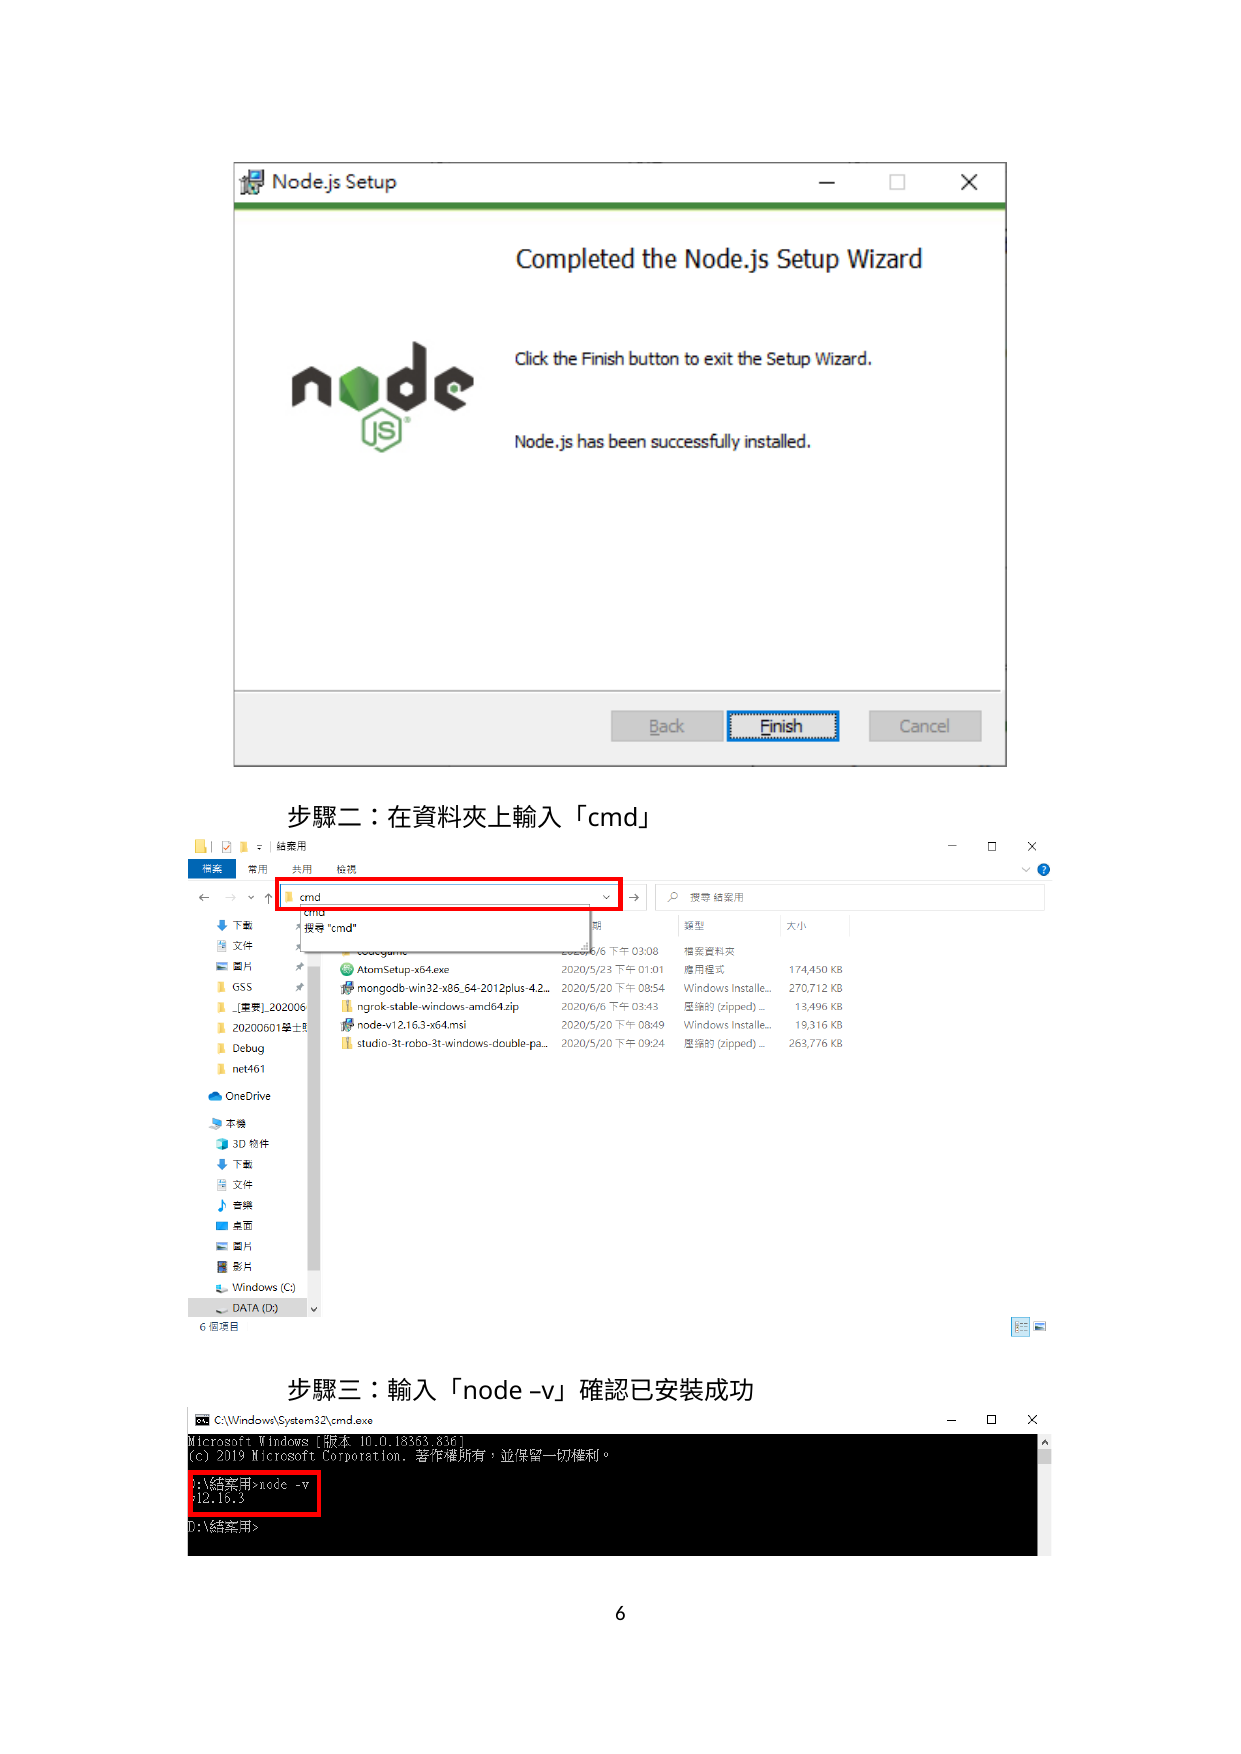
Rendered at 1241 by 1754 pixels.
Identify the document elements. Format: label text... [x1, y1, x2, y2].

picture [187, 833, 1053, 1337]
picture [233, 162, 1007, 767]
list 步驟二：在資料夾上輸入「cmd」 [237, 798, 1053, 833]
picture [187, 1407, 1052, 1556]
list 步驟三：輸入「node –v」確認已安裝成功 [237, 1371, 1053, 1407]
